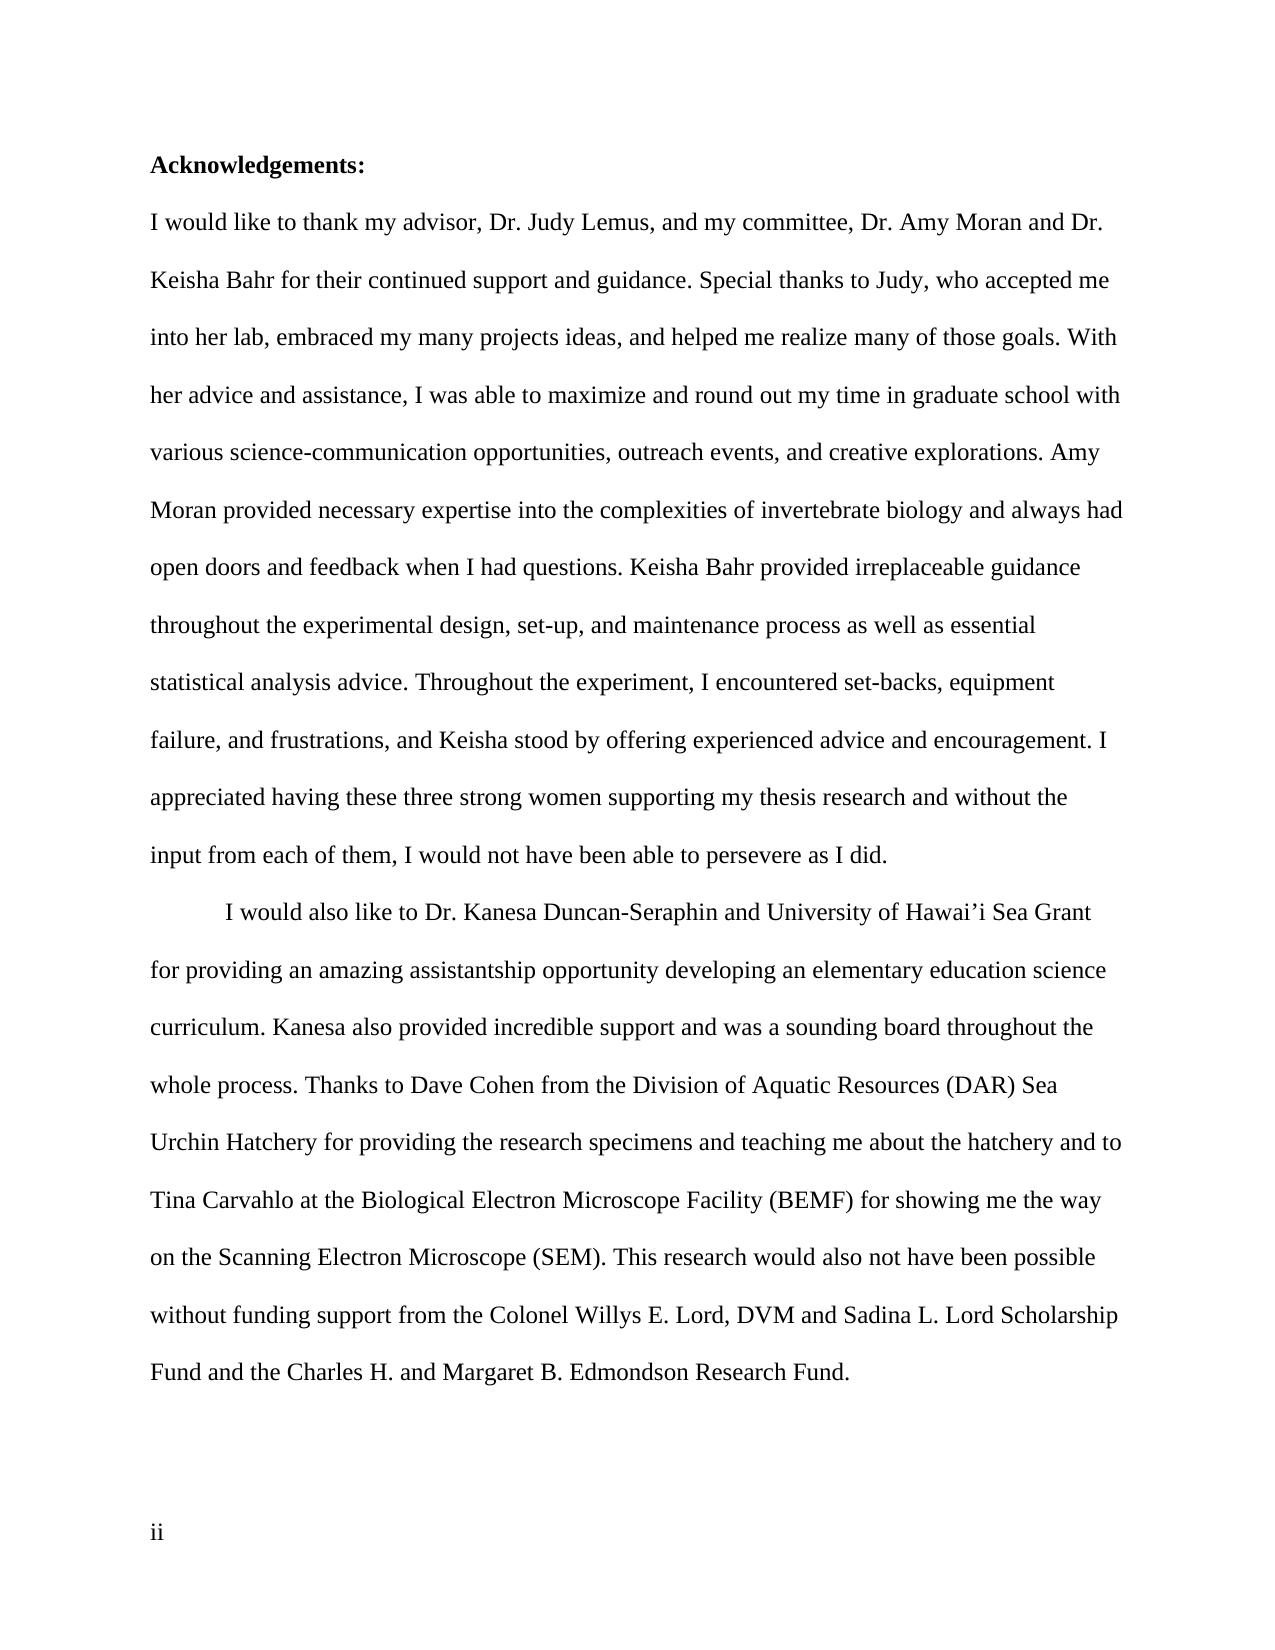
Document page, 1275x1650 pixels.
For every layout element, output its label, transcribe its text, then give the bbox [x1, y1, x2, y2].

text Acknowledgements: [150, 150, 1125, 179]
text I would also like to Dr. Kanesa Duncan-Seraphin and University of Hawai’i Sea Grant for providing an amazing assistantship opportunity developing an elementary education science curriculum. Kanesa also provided incredible support and was a sounding board throughout the whole process. Thanks to Dave Cohen from the Division of Aquatic Resources (DAR) Sea Urchin Hatchery for providing the research specimens and teaching me about the hatchery and to Tina Carvahlo at the Biological Electron Microscope Facility (BEMF) for showing me the way on the Scanning Electron Microscope (SEM). This research would also not have been possible without funding support from the Colonel Willys E. Lord, DVM and Sadina L. Lord Scholarship Fund and the Charles H. and Margaret B. Edmondson Research Fund. [150, 897, 1125, 1386]
text I would like to thank my advisor, Dr. Judy Lemus, and my committee, Dr. Amy Moran and Dr. Keisha Bahr for their continued support and guidance. Special thanks to Judy, who accepted me into her lab, embraced my many projects ideas, and helped me realize many of those goals. With her advice and assistance, I was able to maximize and round out my time in graduate school with various science-communication opportunities, outreach events, and creative explorations. Amy Moran provided necessary expertise into the complexities of invertebrate biology and always had open doors and feedback when I had questions. Keisha Bahr provided irreplaceable guidance throughout the experimental design, set-up, and maintenance process as well as essential statistical analysis advice. Throughout the experiment, I encountered set-backs, equipment failure, and frustrations, and Keisha stood by offering experienced advice and encouragement. I appreciated having these three strong women supporting my thesis research and without the input from each of them, I would not have been able to persevere as I did. [150, 207, 1125, 869]
